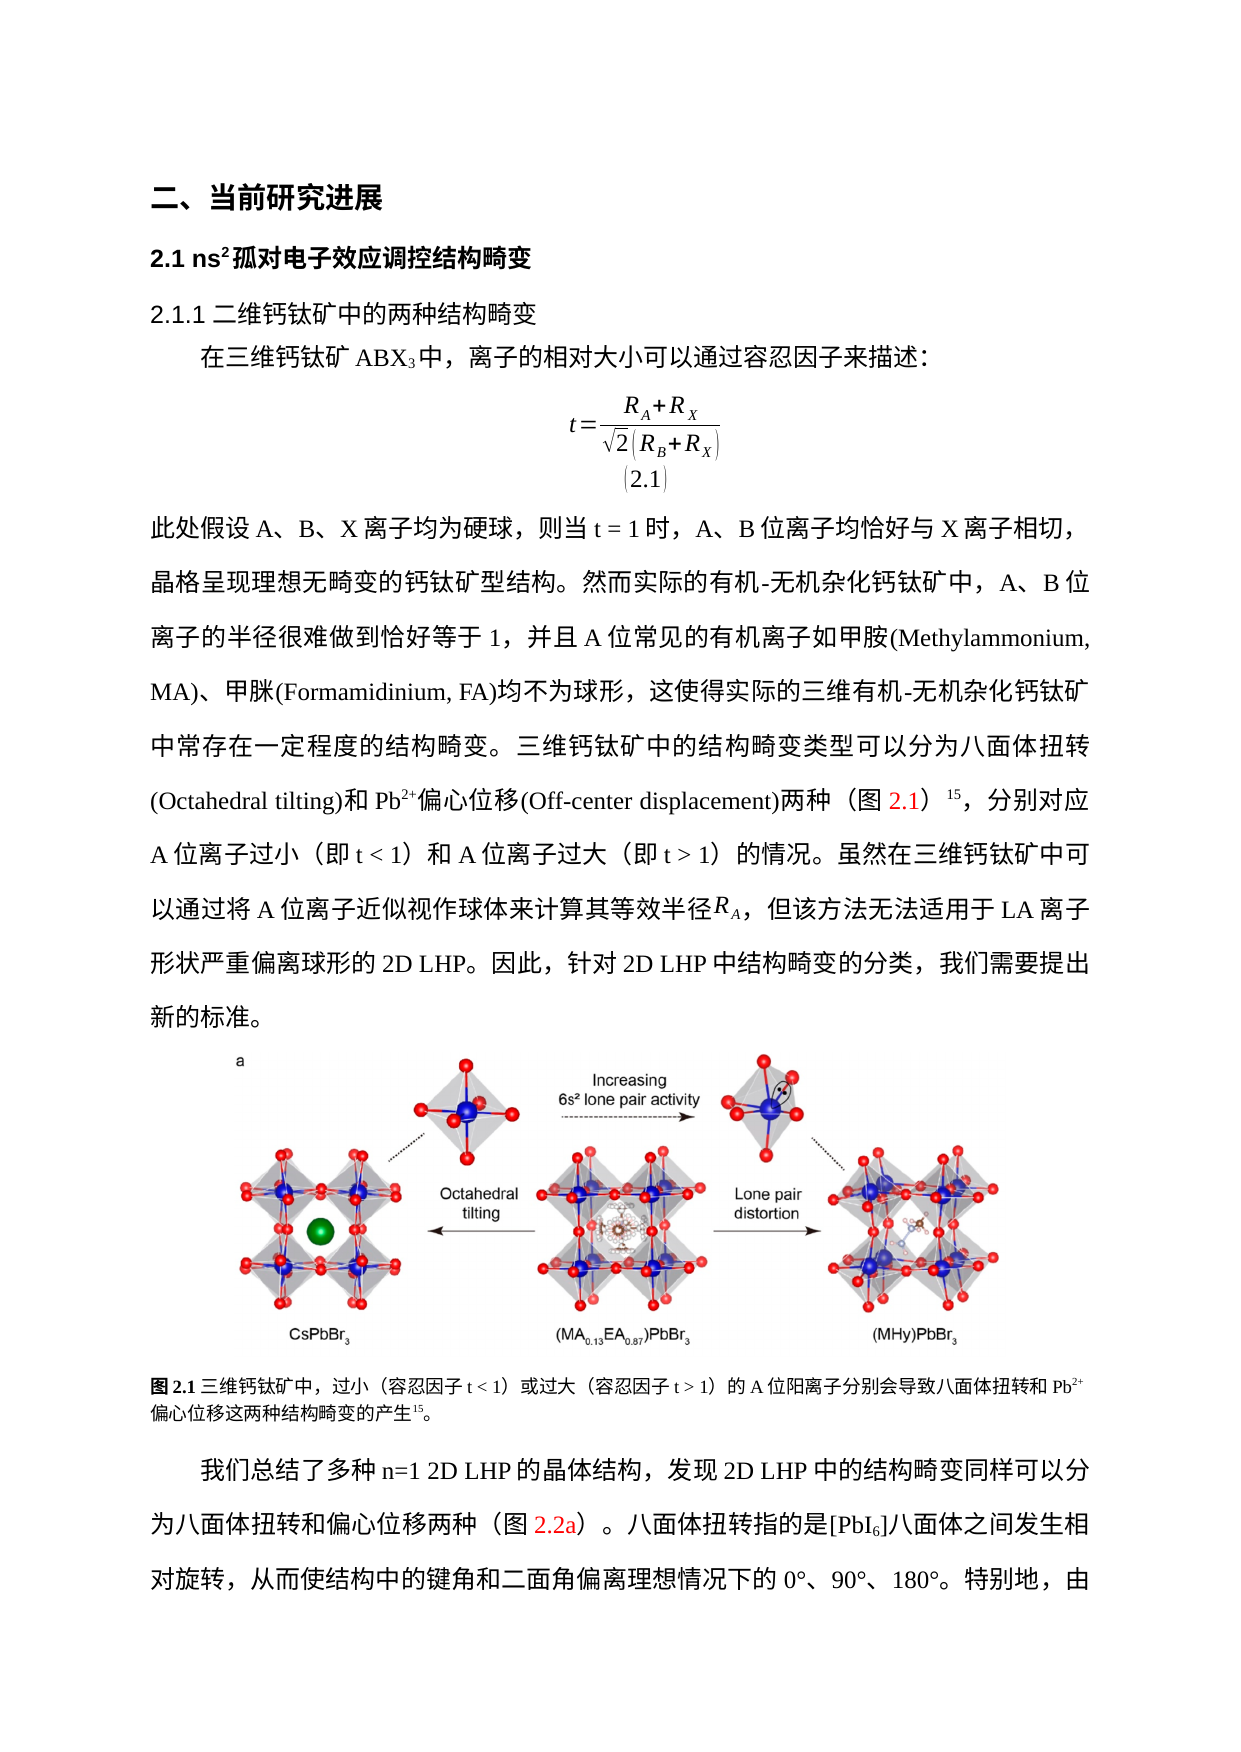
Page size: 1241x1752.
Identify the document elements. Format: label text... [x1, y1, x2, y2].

text 此处假设A、B、X离子均为硬球，则当t = 1时，A、B位离子均恰好与X离子相切，晶格呈现理想无畸变的钙钛矿型结构。然而实际的有机-无机杂化钙钛矿中，A、B位离子的半径很难做到恰好等于1，并且A位常见的有机离子如甲胺(Methylammonium, MA)、甲脒(Formamidinium, FA)均不为球形，这使得实际的三维有机-无机杂化钙钛矿中常存在一定程度的结构畸变。三维钙钛矿中的结构畸变类型可以分为八面体扭转(Octahedral tilting)和Pb2+偏心位移(Off-center displacement)两种（图2.1）15，分别对应A位离子过小（即t < 1）和A位离子过大（即t > 1）的情况。虽然在三维钙钛矿中可以通过将A位离子近似视作球体来计算其等效半径，但该方法无法适用于LA离子形状严重偏离球形的2D LHP。因此，针对2D LHP中结构畸变的分类，我们需要提出新的标准。 [150, 508, 1090, 1034]
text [150, 1451, 1090, 1596]
text 2.1.1 二维钙钛矿中的两种结构畸变 [150, 294, 1090, 330]
text 2.1 ns2孤对电子效应调控结构畸变 [150, 238, 1090, 274]
text 二、当前研究进展 [150, 175, 1090, 217]
picture [234, 1052, 1006, 1357]
text 在三维钙钛矿ABX3中，离子的相对大小可以通过容忍因子来描述： [150, 338, 1090, 374]
text 图2.1 三维钙钛矿中，过小（容忍因子t < 1）或过大（容忍因子t > 1）的A位阳离子分别会导致八面体扭转和Pb2+偏心位移这两种结构畸变的产生15。 [150, 1371, 1090, 1426]
